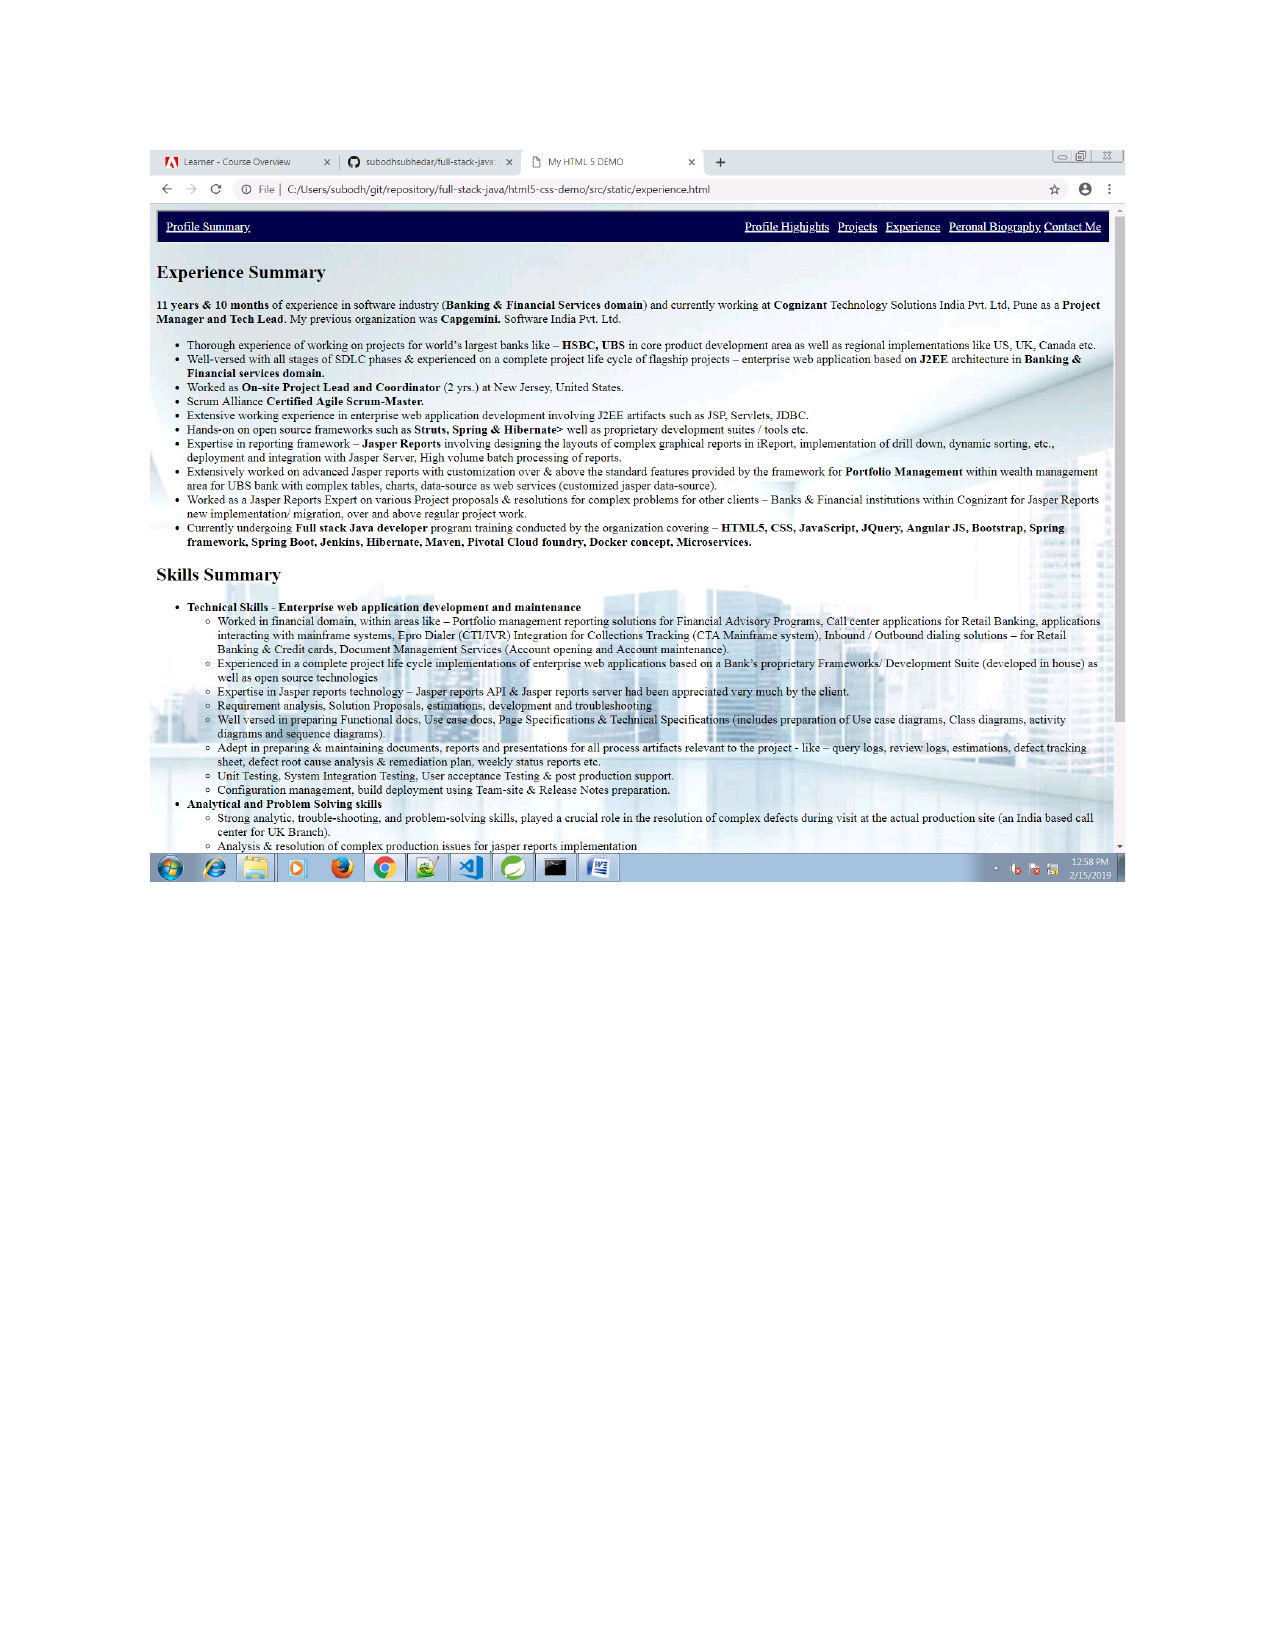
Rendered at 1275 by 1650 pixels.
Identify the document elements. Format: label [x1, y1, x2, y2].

picture [150, 150, 1125, 882]
